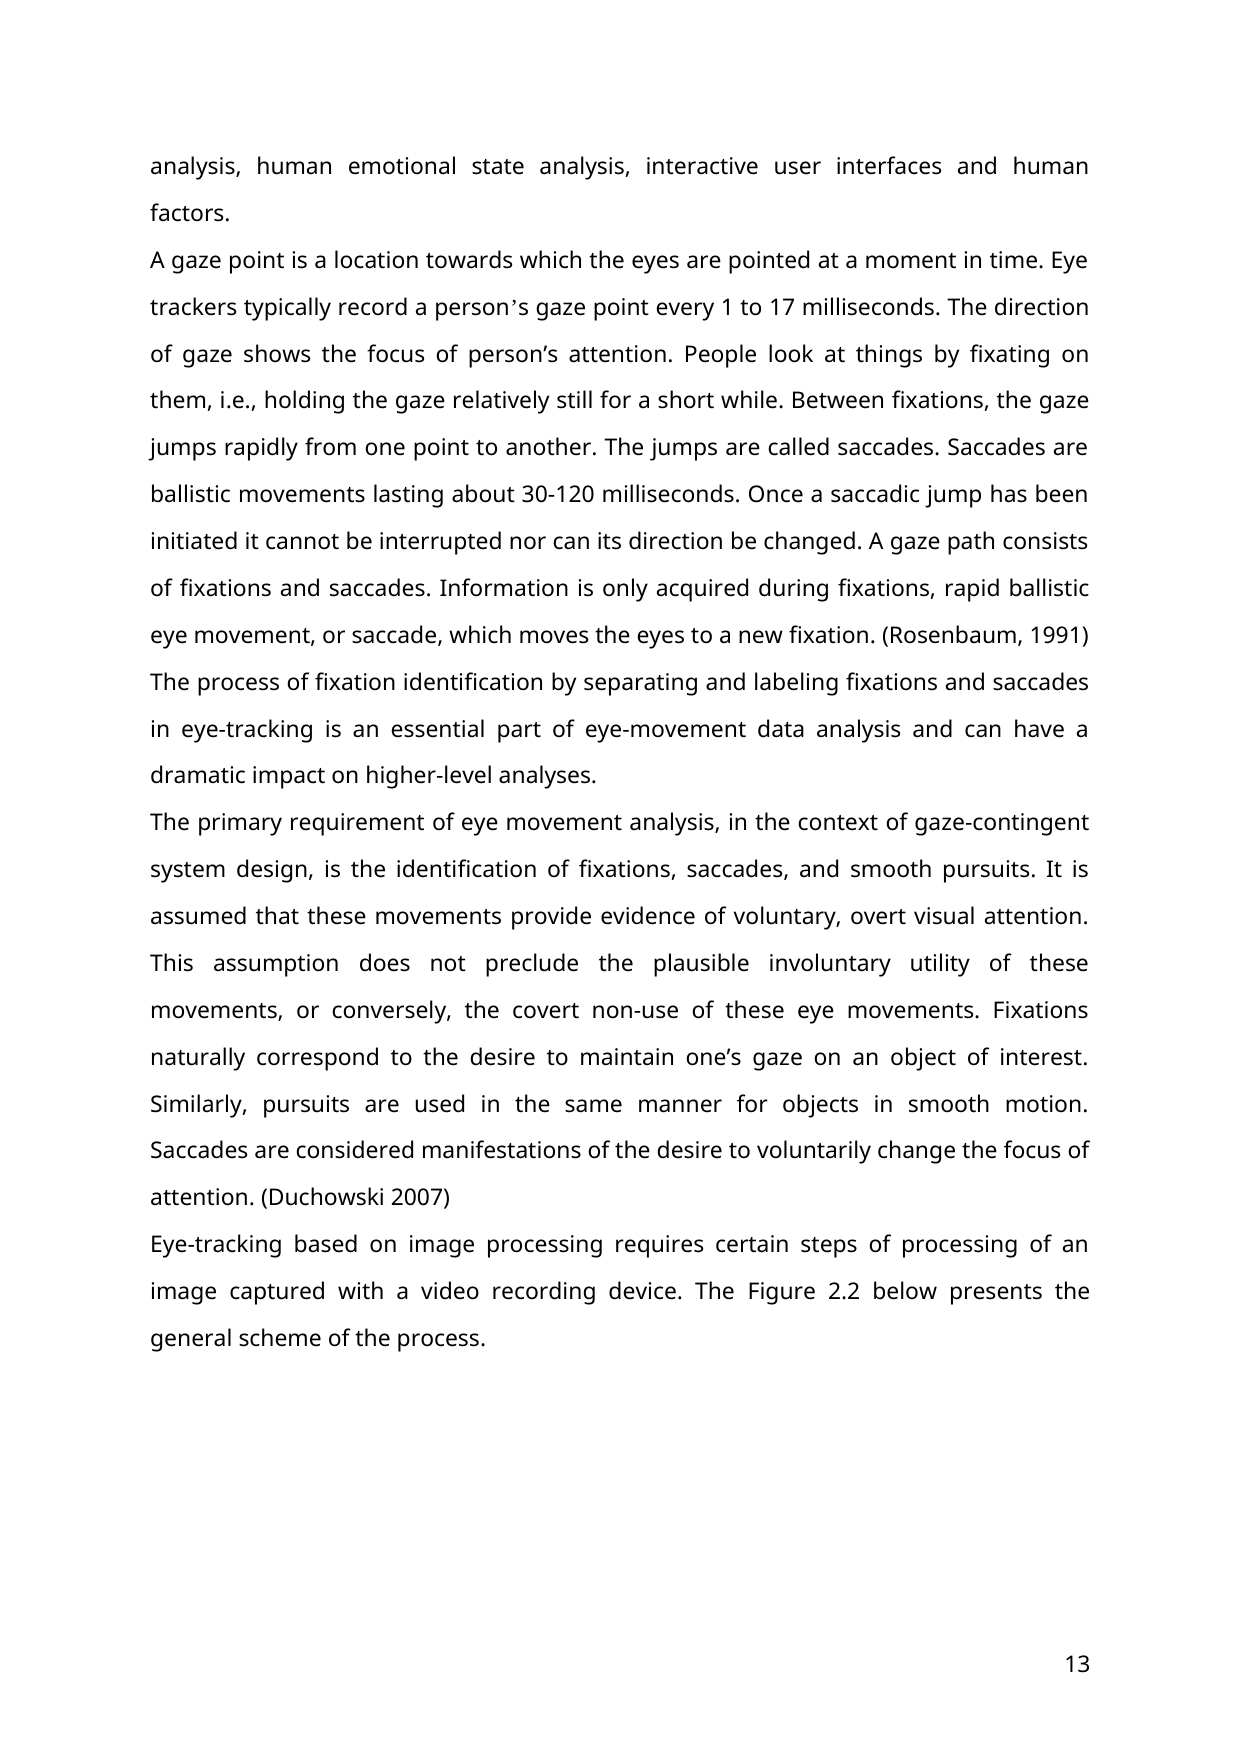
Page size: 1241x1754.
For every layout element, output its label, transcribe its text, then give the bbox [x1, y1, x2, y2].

text The primary requirement of eye movement analysis, in the context of gaze-contingent system design, is the identiﬁcation of ﬁxations, saccades, and smooth pursuits. It is assumed that these movements provide evidence of voluntary, overt visual attention. This assumption does not preclude the plausible involuntary utility of these movements, or conversely, the covert non-use of these eye movements. Fixations naturally correspond to the desire to maintain one’s gaze on an object of interest. Similarly, pursuits are used in the same manner for objects in smooth motion. Saccades are considered manifestations of the desire to voluntarily change the focus of attention. (Duchowski 2007) [150, 806, 1090, 1212]
text A gaze point is a location towards which the eyes are pointed at a moment in time. Eye trackers typically record a person’s gaze point every 1 to 17 milliseconds. The direction of gaze shows the focus of person’s attention. People look at things by fixating on them, i.e., holding the gaze relatively still for a short while. Between fixations, the gaze jumps rapidly from one point to another. The jumps are called saccades. Saccades are ballistic movements lasting about 30-120 milliseconds. Once a saccadic jump has been initiated it cannot be interrupted nor can its direction be changed. A gaze path consists of fixations and saccades. Information is only acquired during fixations, rapid ballistic eye movement, or saccade, which moves the eyes to a new fixation. (Rosenbaum, 1991) [150, 244, 1090, 650]
text The process of fixation identification by separating and labeling fixations and saccades in eye-tracking is an essential part of eye-movement data analysis and can have a dramatic impact on higher-level analyses. [150, 666, 1090, 791]
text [150, 150, 1090, 228]
text Eye-tracking based on image processing requires certain steps of processing of an image captured with a video recording device. The Figure 2.2 below presents the general scheme of the process. [150, 1228, 1090, 1353]
